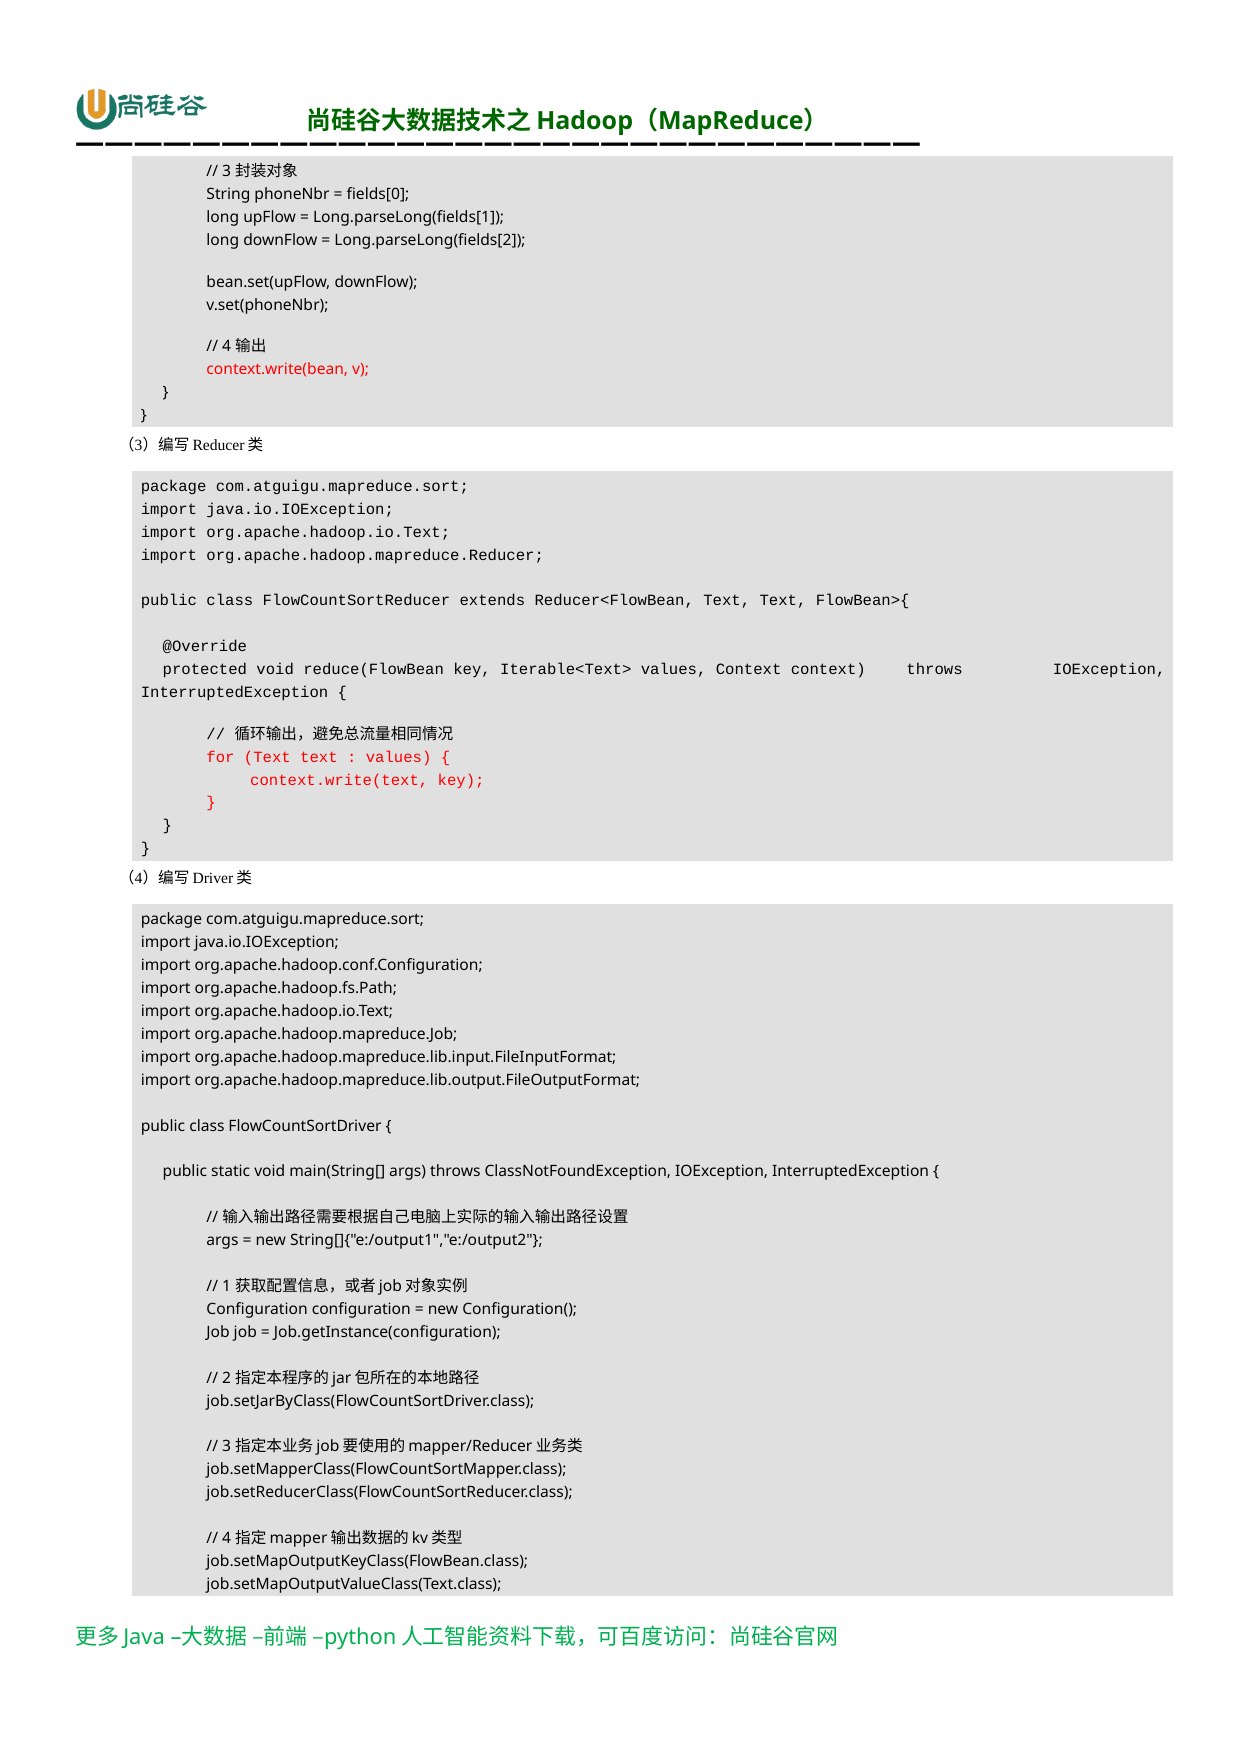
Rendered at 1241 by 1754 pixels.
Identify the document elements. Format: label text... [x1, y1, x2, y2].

text context.write(bean, v); [132, 356, 1173, 379]
text job.setReducerClass(FlowCountSortReducer.class); [132, 1479, 1173, 1502]
text import org.apache.hadoop.io.Text; [132, 519, 1173, 542]
text String phoneNbr = fields[0]; [132, 181, 1173, 204]
text } [132, 790, 1173, 813]
text import org.apache.hadoop.mapreduce.Job; [132, 1021, 1173, 1044]
text // 1 获取配置信息，或者job对象实例 [132, 1273, 1173, 1296]
text Job job = Job.getInstance(configuration); [132, 1319, 1173, 1342]
text args = new String[]{"e:/output1","e:/output2"}; [132, 1227, 1173, 1250]
text bean.set(upFlow, downFlow); [132, 269, 1173, 292]
text （4）编写Driver类 [75, 861, 1165, 893]
text import org.apache.hadoop.conf.Configuration; [132, 952, 1173, 975]
text long upFlow = Long.parseLong(fields[1]); [132, 204, 1173, 227]
text // 4 指定mapper输出数据的kv类型 [132, 1525, 1173, 1548]
text import org.apache.hadoop.mapreduce.Reducer; [132, 542, 1173, 564]
text package com.atguigu.mapreduce.sort; [132, 471, 1173, 496]
text // 3 指定本业务job要使用的mapper/Reducer业务类 [132, 1433, 1173, 1456]
text job.setMapOutputValueClass(Text.class); [132, 1571, 1173, 1596]
text package com.atguigu.mapreduce.sort; [132, 904, 1173, 929]
text public static void main(String[] args) throws ClassNotFoundException, IOException, InterruptedException { [132, 1158, 1173, 1181]
text long downFlow = Long.parseLong(fields[2]); [132, 227, 1173, 250]
text public class FlowCountSortDriver { [132, 1113, 1173, 1136]
text job.setJarByClass(FlowCountSortDriver.class); [132, 1388, 1173, 1411]
text for (Text text : values) { [132, 744, 1173, 767]
text @Override [132, 633, 1173, 656]
text job.setMapperClass(FlowCountSortMapper.class); [132, 1456, 1173, 1479]
text （3）编写Reducer类 [75, 427, 1165, 459]
text // 输入输出路径需要根据自己电脑上实际的输入输出路径设置 [132, 1204, 1173, 1227]
picture [75, 88, 208, 130]
text } [132, 813, 1173, 836]
text // 4 输出 [132, 333, 1173, 356]
text import org.apache.hadoop.mapreduce.lib.input.FileInputFormat; [132, 1044, 1173, 1067]
text import java.io.IOException; [132, 496, 1173, 519]
text public class FlowCountSortReducer extends Reducer<FlowBean, Text, Text, FlowBean>{ [132, 587, 1173, 610]
text protected void reduce(FlowBean key, Iterable<Text> values, Context context) throws IOException, InterruptedException { [132, 656, 1173, 702]
text context.write(text, key); [132, 767, 1173, 790]
text } [132, 836, 1173, 861]
text v.set(phoneNbr); [132, 292, 1173, 314]
text } [132, 379, 1173, 402]
text // 循环输出，避免总流量相同情况 [132, 721, 1173, 744]
text // 2 指定本程序的jar包所在的本地路径 [132, 1365, 1173, 1388]
text import org.apache.hadoop.io.Text; [132, 998, 1173, 1021]
text job.setMapOutputKeyClass(FlowBean.class); [132, 1548, 1173, 1571]
text import java.io.IOException; [132, 929, 1173, 952]
text import org.apache.hadoop.mapreduce.lib.output.FileOutputFormat; [132, 1067, 1173, 1090]
text } [132, 402, 1173, 427]
text Configuration configuration = new Configuration(); [132, 1296, 1173, 1319]
text import org.apache.hadoop.fs.Path; [132, 975, 1173, 998]
text // 3 封装对象 [132, 156, 1173, 181]
